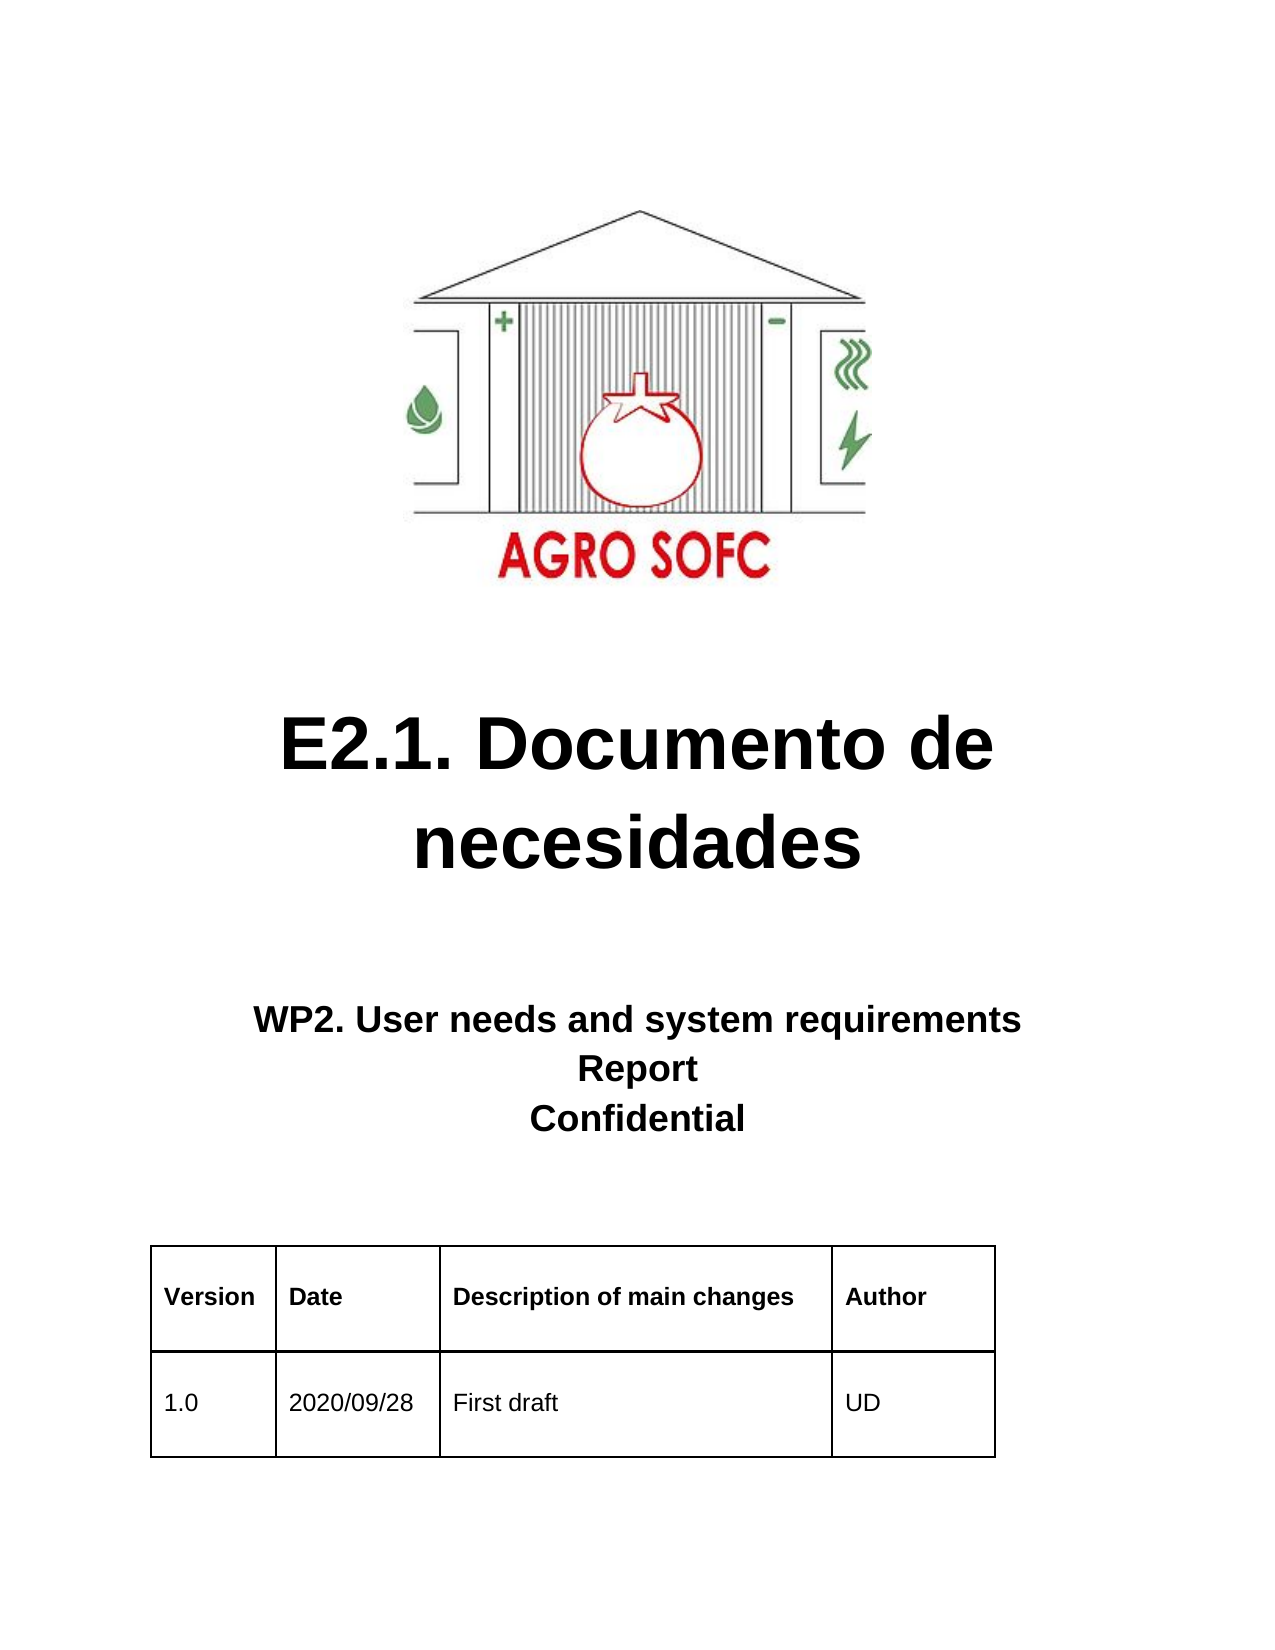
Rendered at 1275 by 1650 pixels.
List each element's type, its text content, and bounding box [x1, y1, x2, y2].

text WP2. User needs and system requirements [150, 997, 1125, 1040]
table_header Date [277, 1247, 439, 1350]
text Confidential [150, 1096, 1125, 1139]
table_cell First draft [441, 1353, 831, 1456]
table_header Author [833, 1247, 994, 1350]
picture [403, 210, 872, 597]
table_cell UD [833, 1353, 994, 1456]
table_cell 1.0 [152, 1353, 275, 1456]
text E2.1. Documento de necesidades [150, 699, 1125, 885]
text Report [150, 1046, 1125, 1089]
table_header Description of main changes [441, 1247, 831, 1350]
table_cell 2020/09/28 [277, 1353, 439, 1456]
table_header Version [152, 1247, 275, 1350]
